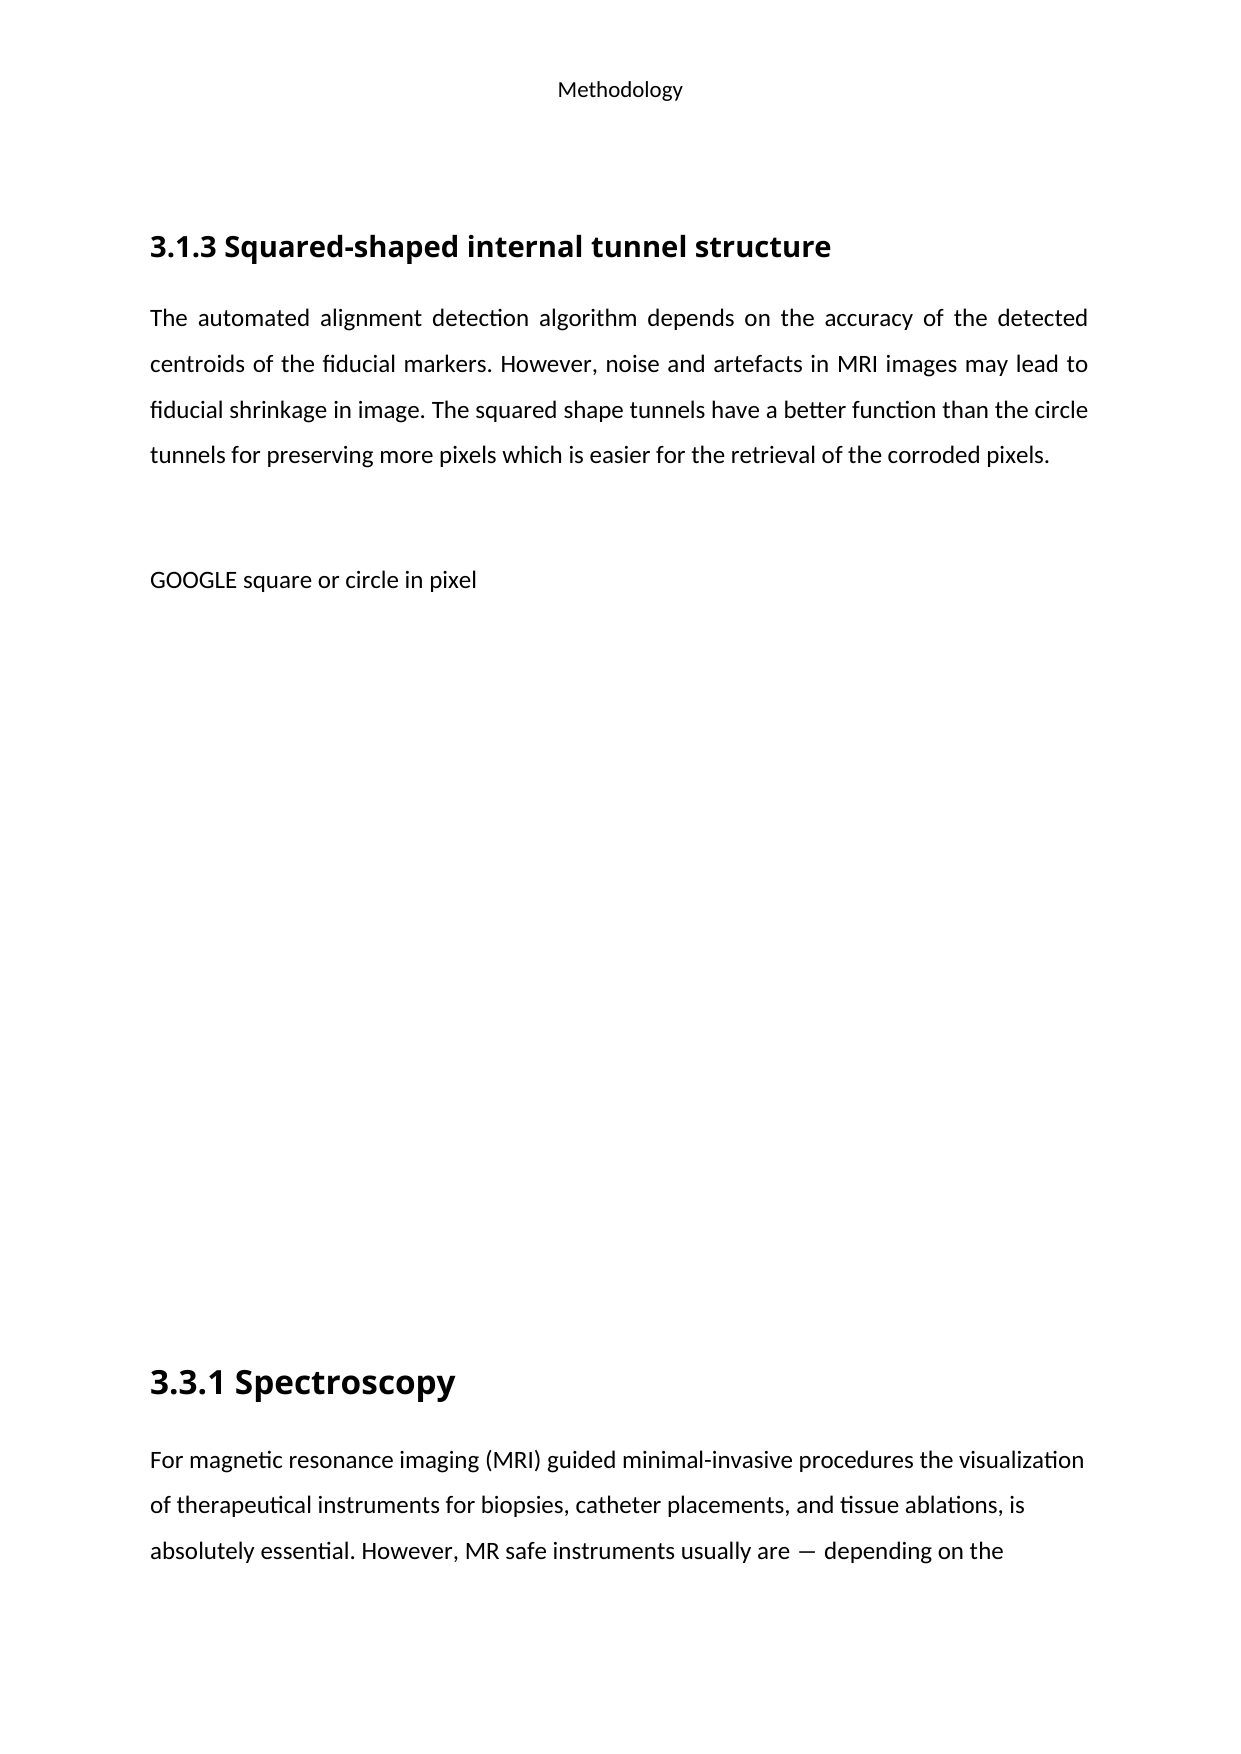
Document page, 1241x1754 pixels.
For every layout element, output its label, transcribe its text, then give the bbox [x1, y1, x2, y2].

text The automated alignment detection algorithm depends on the accuracy of the detected centroids of the fiducial markers. However, noise and artefacts in MRI images may lead to fiducial shrinkage in image. The squared shape tunnels have a better function than the circle tunnels for preserving more pixels which is easier for the retrieval of the corroded pixels. [150, 302, 1090, 470]
text GOOGLE square or circle in pixel [150, 564, 1090, 595]
text 3.1.3 Squared-shaped internal tunnel structure [150, 226, 1090, 266]
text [150, 1444, 1090, 1566]
text 3.3.1 Spectroscopy [150, 1359, 1090, 1404]
